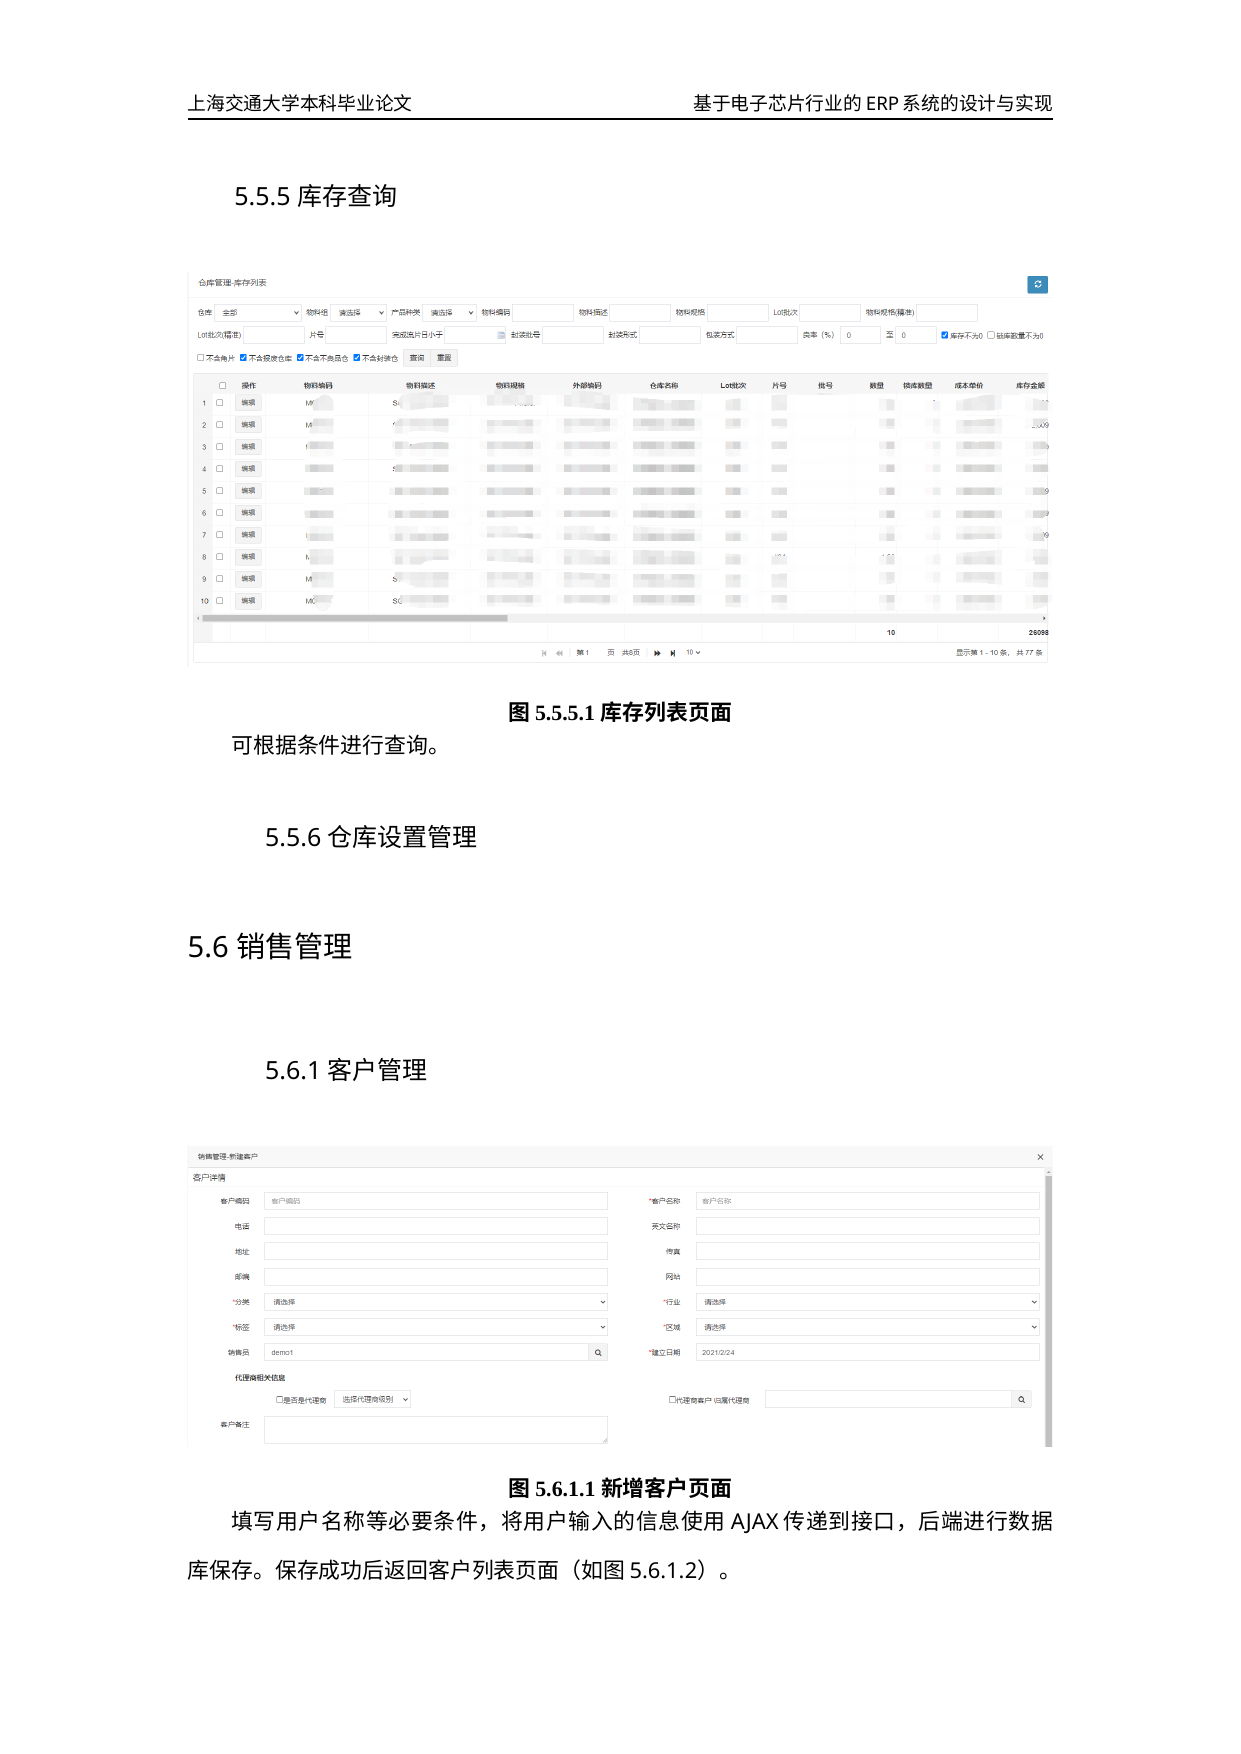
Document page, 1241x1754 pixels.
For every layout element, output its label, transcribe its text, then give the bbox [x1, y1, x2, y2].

subtitle 5.5.5 库存查询 [209, 162, 1009, 227]
subtitle 5.5.6 仓库设置管理 [231, 803, 1031, 868]
text 图5.5.5.1 库存列表页面 [187, 695, 1053, 727]
text 可根据条件进行查询。 [187, 727, 1053, 760]
picture [187, 272, 1053, 667]
subtitle 5.6 销售管理 [187, 913, 1053, 978]
text 填写用户名称等必要条件，将用户输入的信息使用AJAX传递到接口，后端进行数据库保存。保存成功后返回客户列表页面（如图5.6.1.2）。 [187, 1503, 1053, 1585]
subtitle 5.6.1 客户管理 [231, 1036, 1031, 1101]
text 图 5.6.1.1 新增客户页面 [187, 1471, 1053, 1503]
picture [187, 1146, 1053, 1447]
